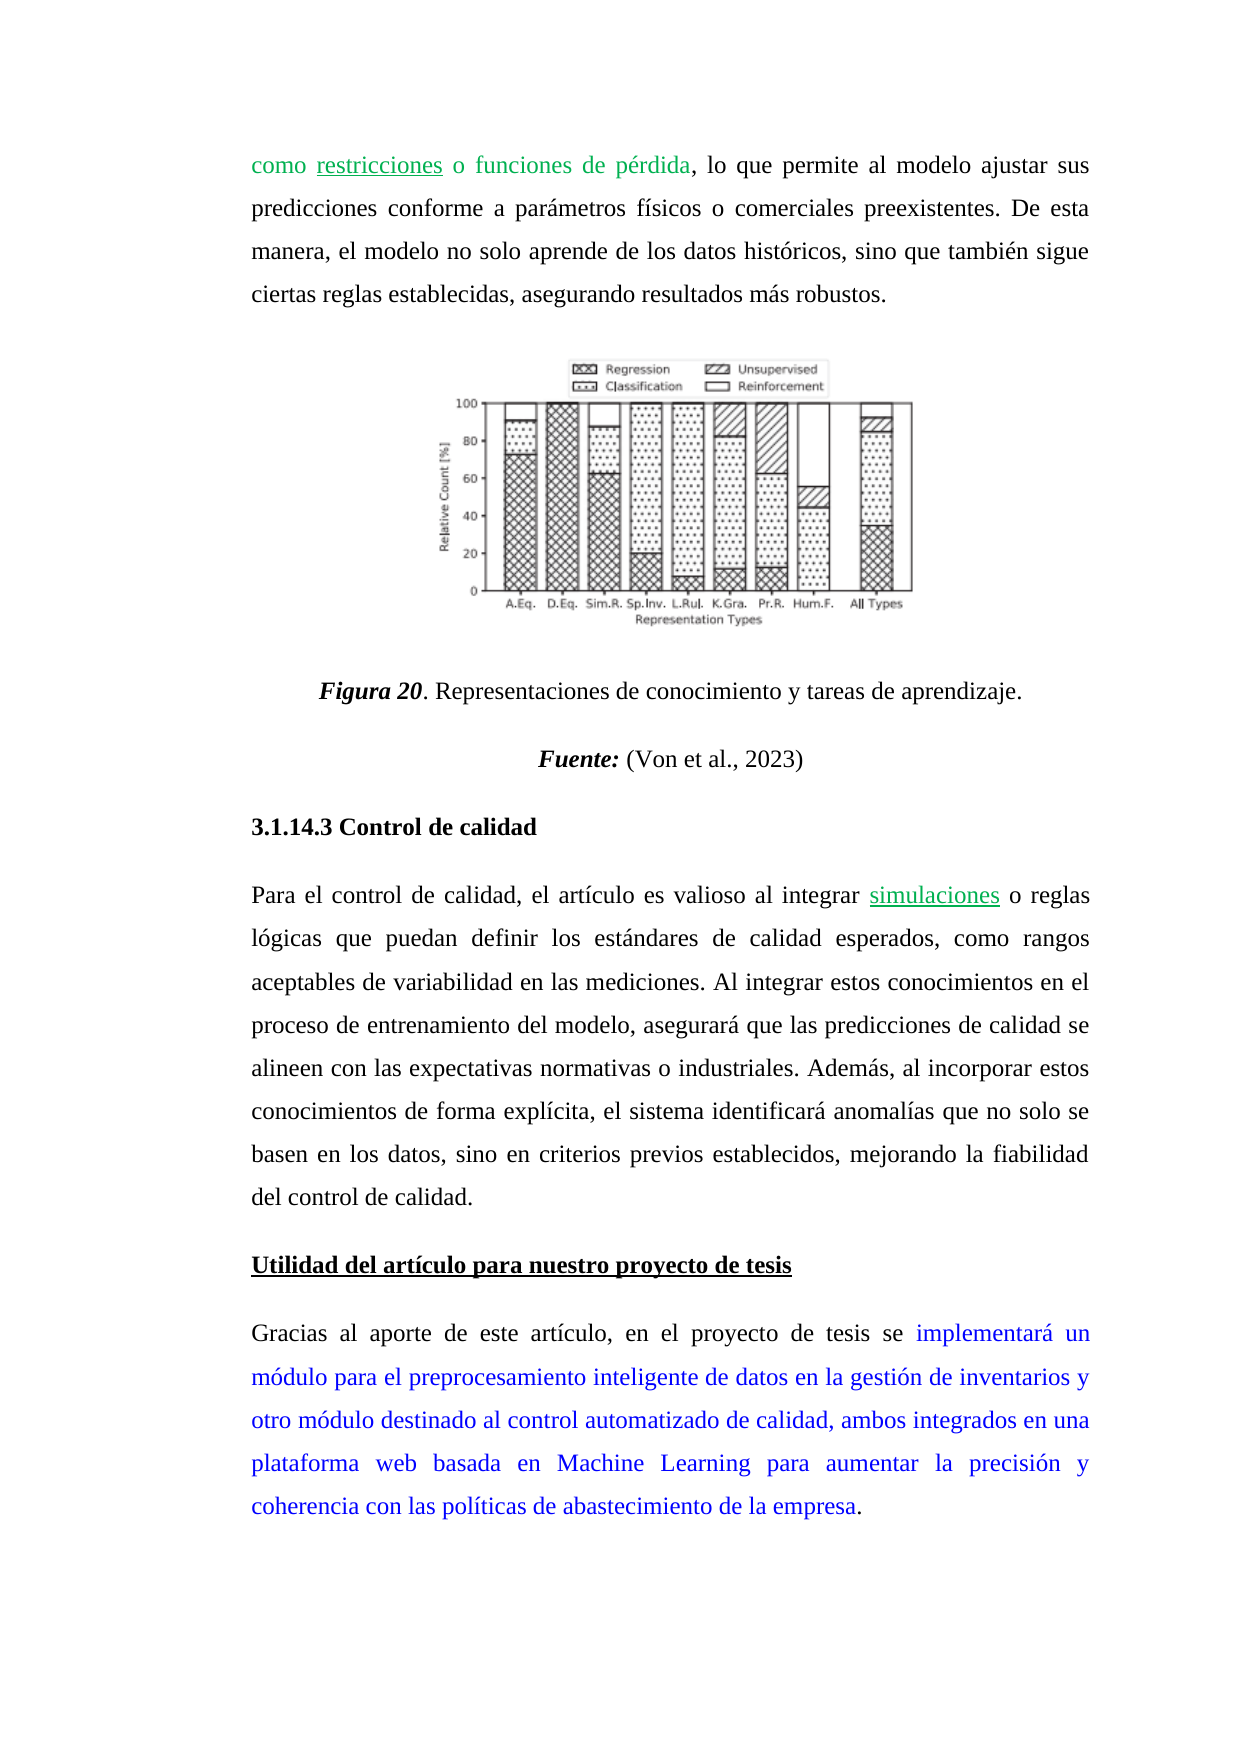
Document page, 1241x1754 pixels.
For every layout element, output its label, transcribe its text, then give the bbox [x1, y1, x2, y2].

text Gracias al aporte de este artículo, en el proyecto de tesis se implementará un módulo para el preprocesamiento inteligente de datos en la gestión de inventarios y otro módulo destinado al control automatizado de calidad, ambos integrados en una plataforma web basada en Machine Learning para aumentar la precisión y coherencia con las políticas de abastecimiento de la empresa. [251, 1318, 1090, 1520]
text Utilidad del artículo para nuestro proyecto de tesis [251, 1250, 1090, 1279]
text Para el control de calidad, el artículo es valioso al integrar simulaciones o reglas lógicas que puedan definir los estándares de calidad esperados, como rangos aceptables de variabilidad en las mediciones. Al integrar estos conocimientos en el proceso de entrenamiento del modelo, asegurará que las predicciones de calidad se alineen con las expectativas normativas o industriales. Además, al incorporar estos conocimientos de forma explícita, el sistema identificará anomalías que no solo se basen en los datos, sino en criterios previos establecidos, mejorando la fiabilidad del control de calidad. [251, 880, 1090, 1211]
text Fuente: (Von et al., 2023) [251, 744, 1090, 773]
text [251, 150, 1090, 308]
text Figura 20. Representaciones de conocimiento y tareas de aprendizaje. [251, 676, 1090, 705]
text 3.1.14.3 Control de calidad [251, 812, 1090, 841]
picture [421, 347, 920, 638]
